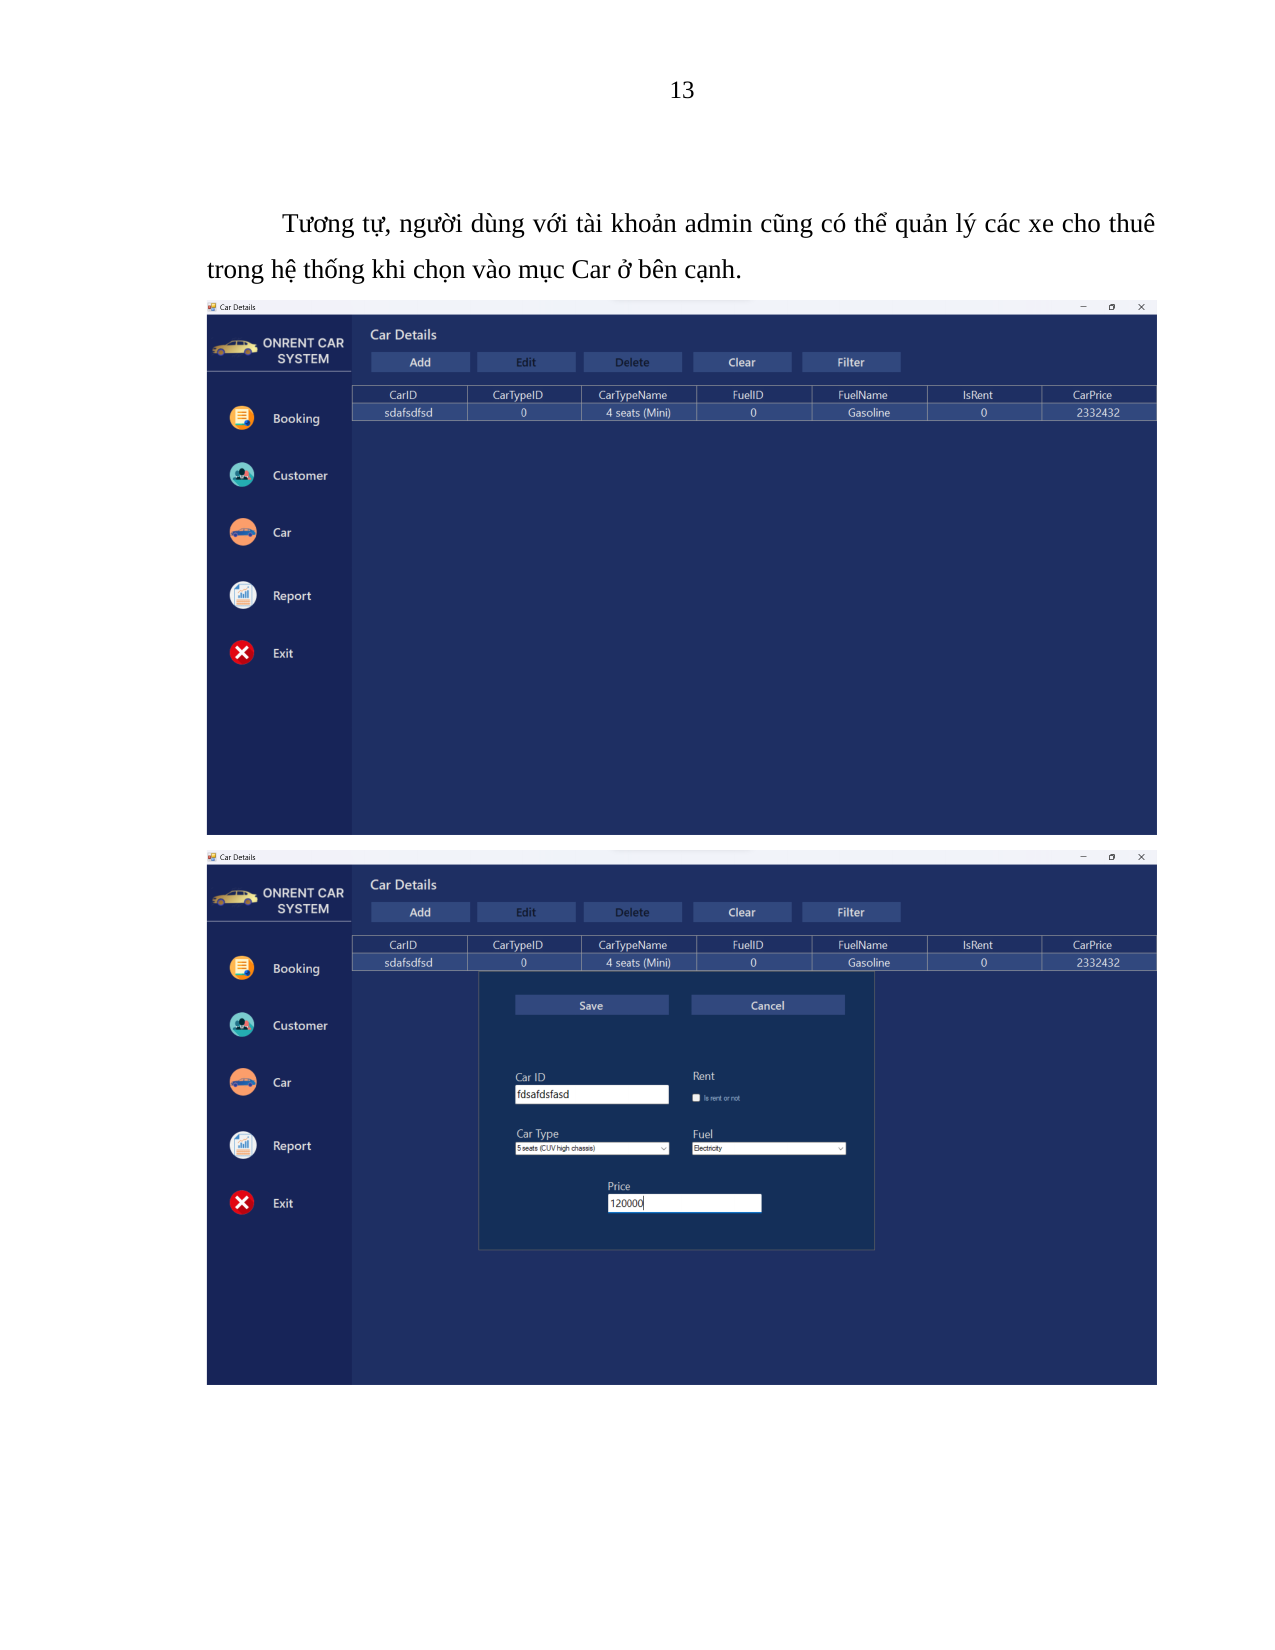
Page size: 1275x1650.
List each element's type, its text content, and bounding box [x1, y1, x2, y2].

text Tương tự, người dùng với tài khoản admin cũng có thể quản lý các xe cho thuê trong hệ thống khi chọn vào mục Car ở bên cạnh. [207, 207, 1157, 284]
picture [206, 300, 1157, 835]
picture [206, 850, 1157, 1385]
